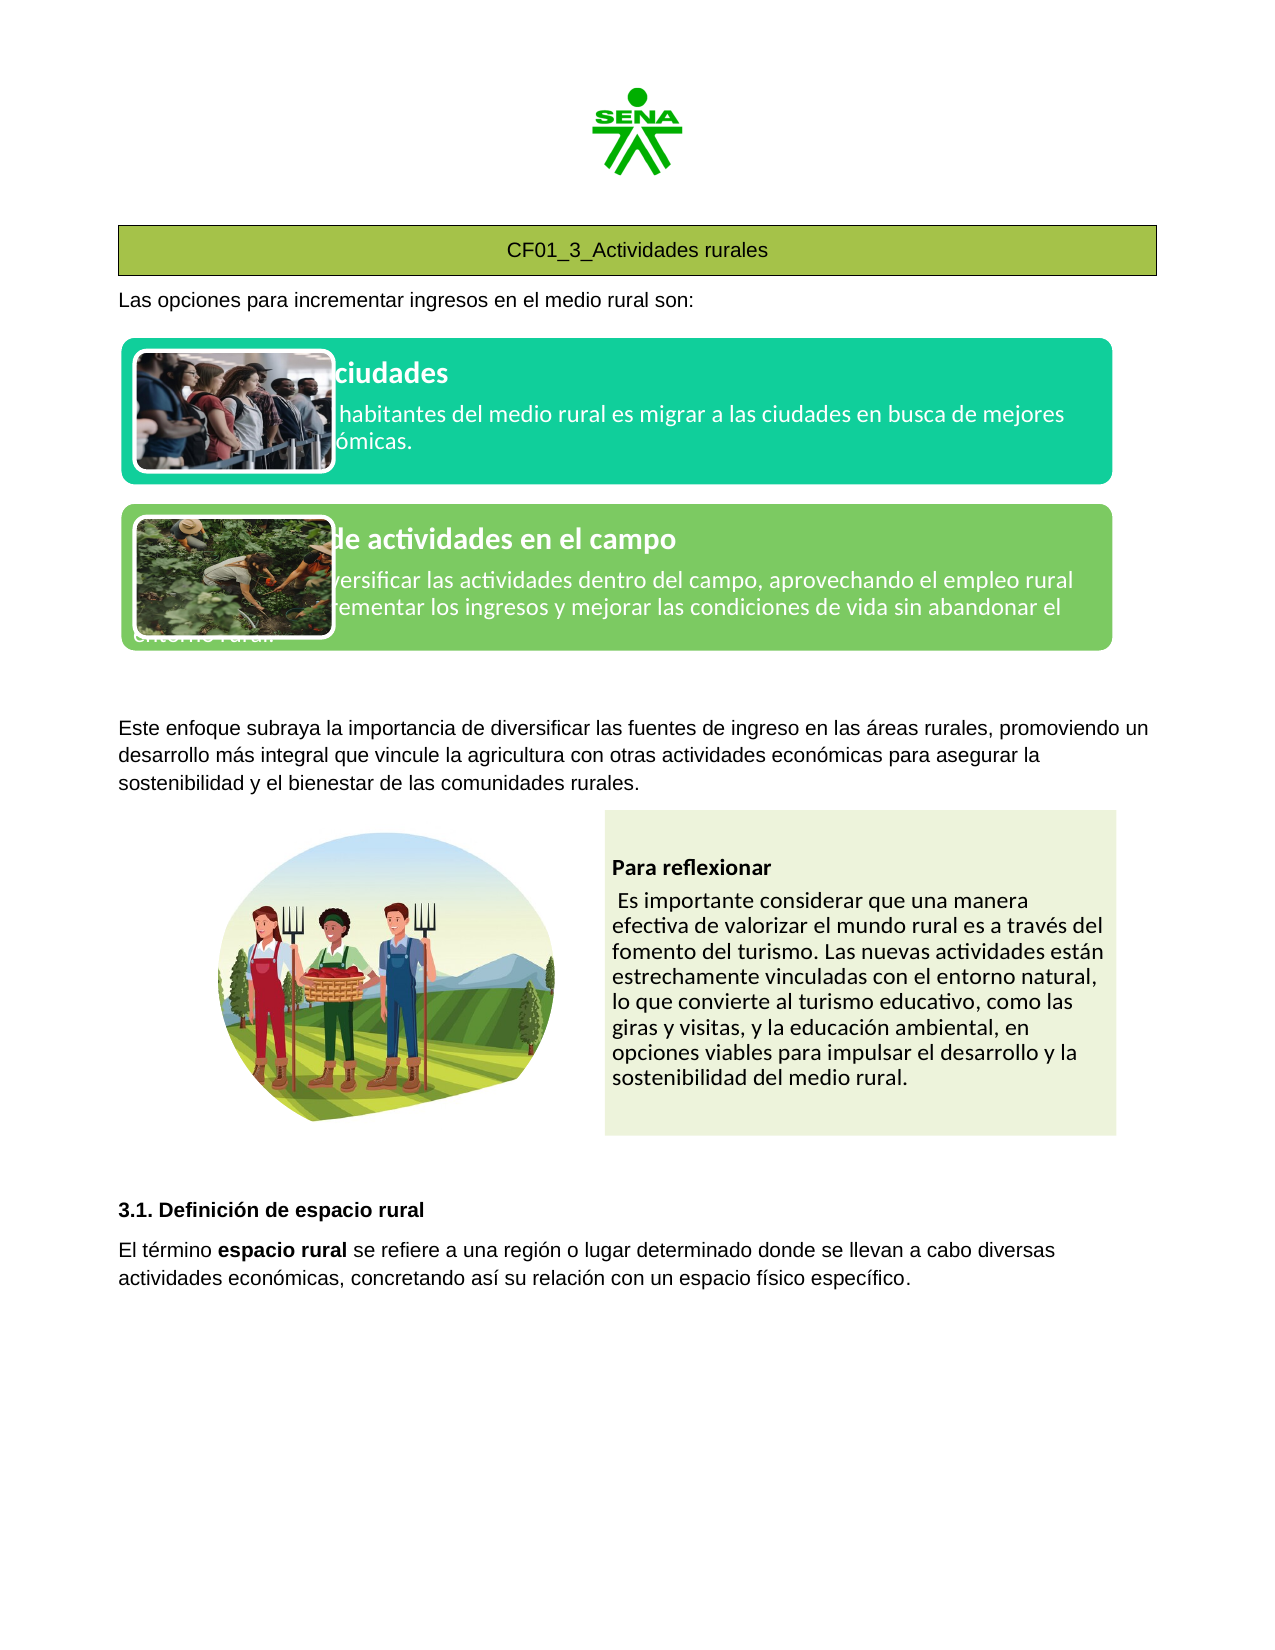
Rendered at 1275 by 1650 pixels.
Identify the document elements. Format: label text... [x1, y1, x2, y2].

picture [592, 87, 683, 176]
picture [137, 519, 331, 635]
text Este enfoque subraya la importancia de diversificar las fuentes de ingreso en las áreas rurales, promoviendo un desarrollo más integral que vincule la agricultura con otras actividades económicas para asegurar la sostenibilidad y el bienestar de las comunidades rurales. [118, 716, 1157, 795]
picture [137, 353, 331, 469]
picture [218, 817, 554, 1138]
text 3.1. Definición de espacio rural [118, 1198, 1157, 1222]
text Las opciones para incrementar ingresos en el medio rural son: [118, 288, 1157, 312]
table_header Acordeón CF01_3_Actividades rurales [119, 226, 1156, 275]
text El término espacio rural se refiere a una región o lugar determinado donde se llevan a cabo diversas actividades económicas, concretando así su relación con un espacio físico específico. [118, 1238, 1157, 1289]
